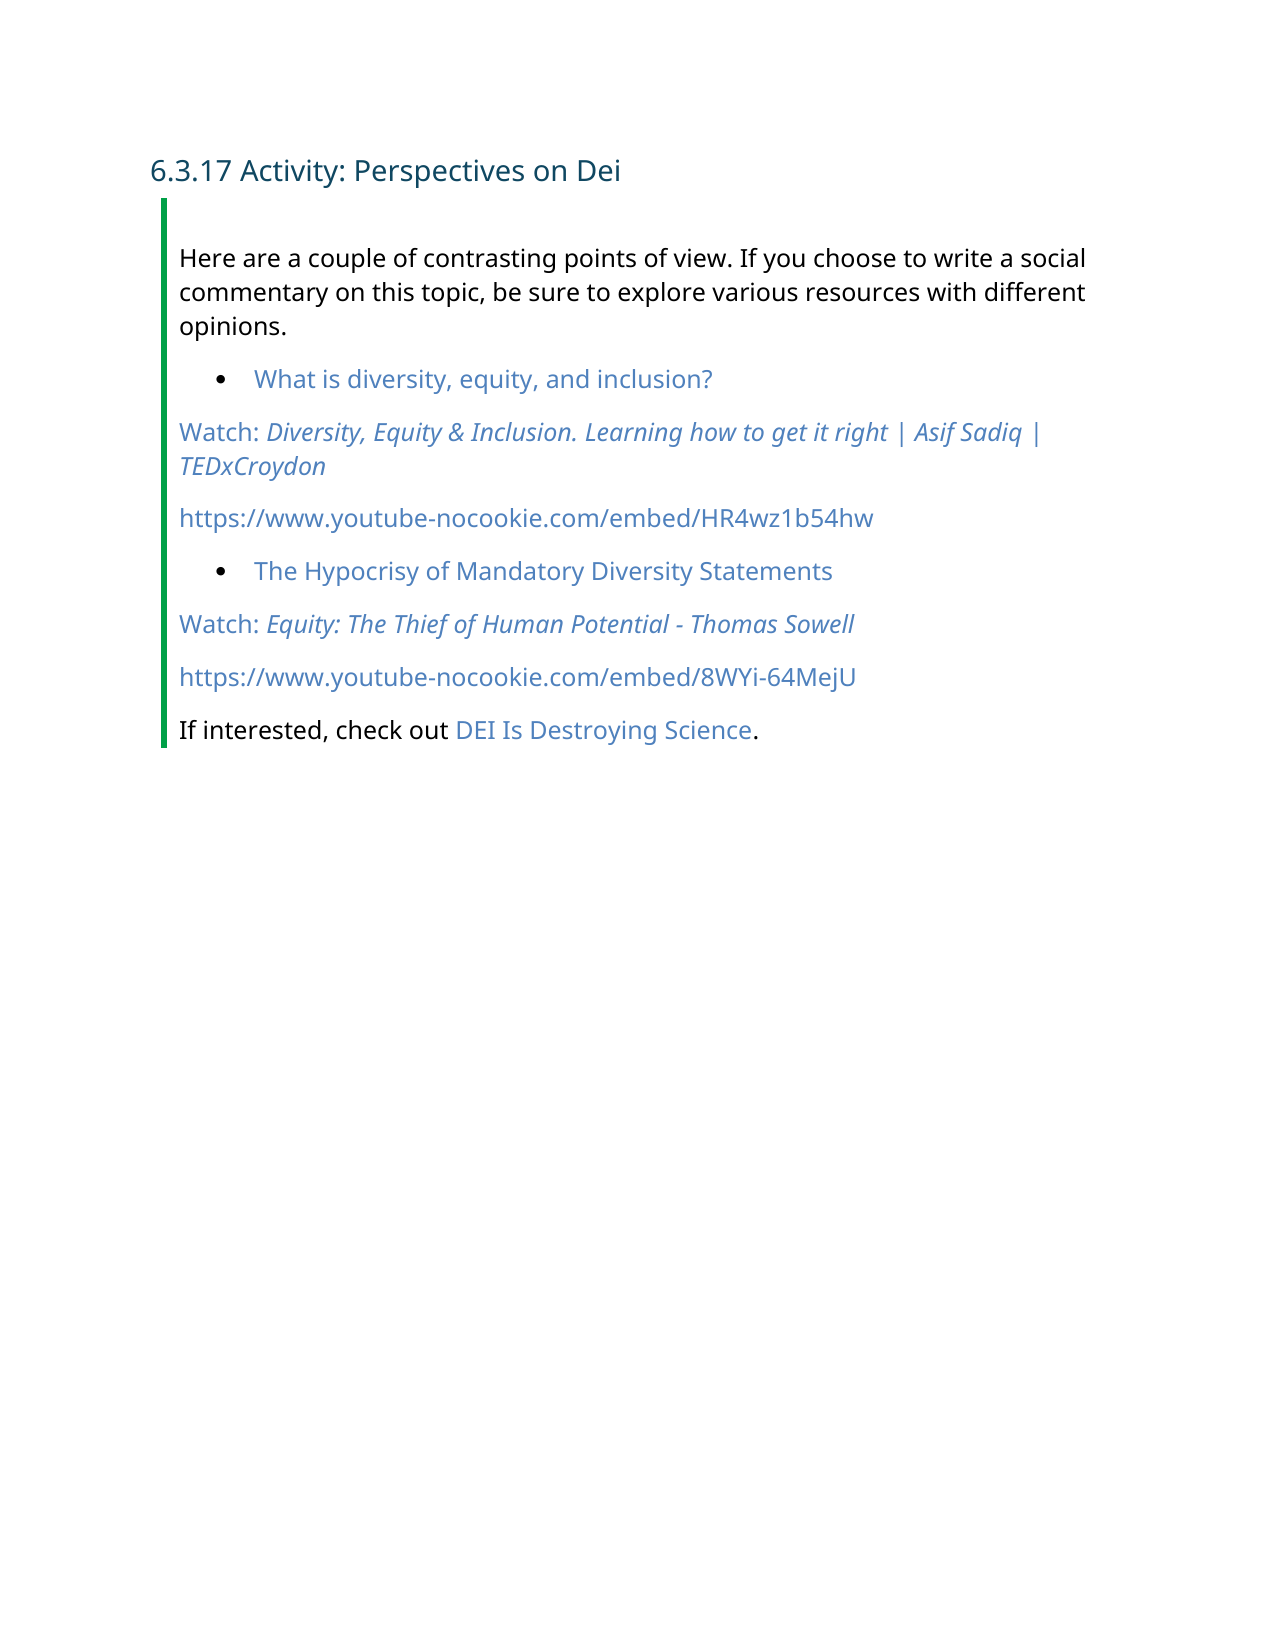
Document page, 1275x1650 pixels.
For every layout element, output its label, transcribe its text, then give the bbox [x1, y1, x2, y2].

table_header Here are a couple of contrasting points of view. If you choose to write a social commentary on this topic, be sure to explore various resources with different opinions. What is diversity, equity, and inclusion? Watch: Diversity, Equity & Inclusion. Learning how to get it right | Asif Sadiq | TEDxCroydon https://www.youtube-nocookie.com/embed/HR4wz1b54hw The Hypocrisy of Mandatory Diversity Statements Watch: Equity: The Thief of Human Potential - Thomas Sowell https://www.youtube-nocookie.com/embed/8WYi-64MejU If interested, check out DEI Is Destroying Science. [167, 198, 1139, 748]
subtitle 6.3.17 Activity: Perspectives on Dei [150, 150, 1125, 190]
